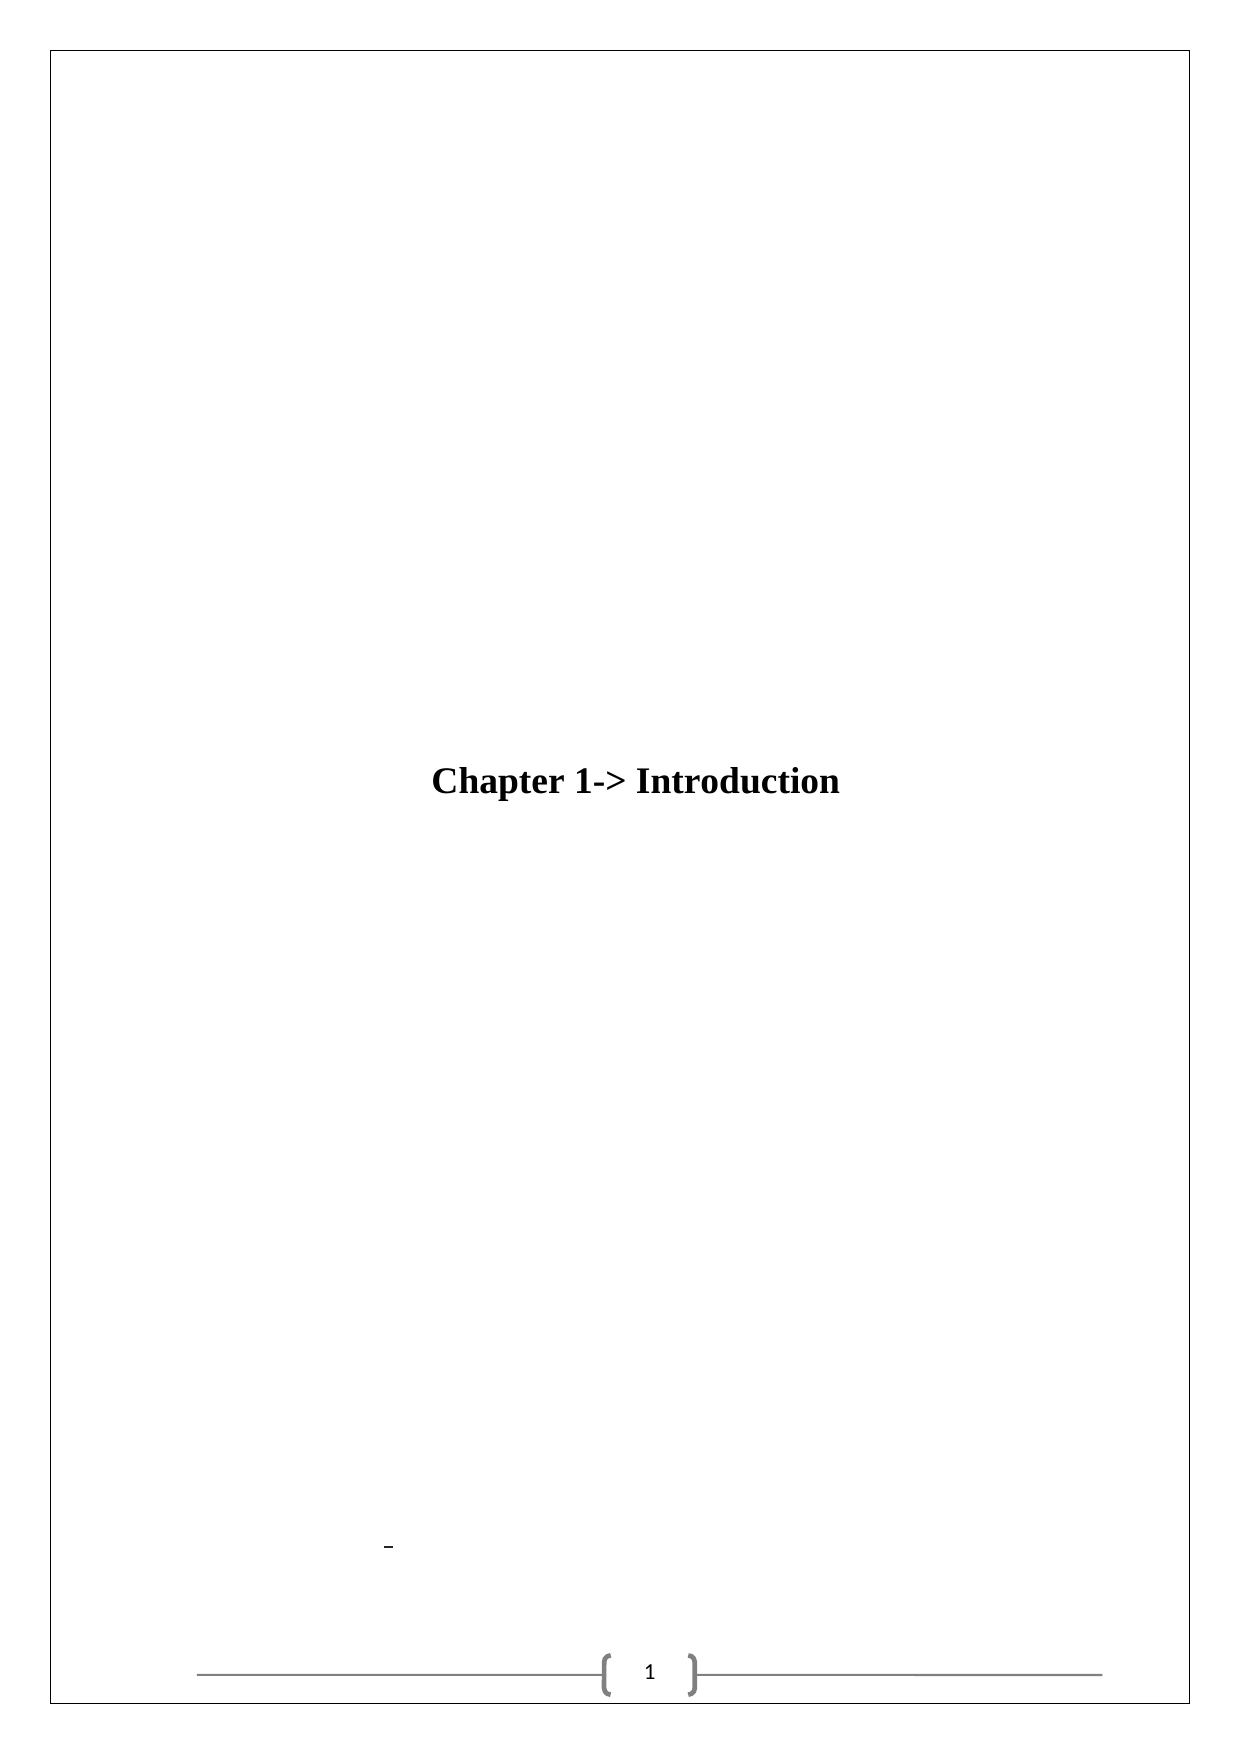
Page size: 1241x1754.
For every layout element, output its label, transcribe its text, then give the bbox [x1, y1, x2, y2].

text Chapter 1-> Introduction [327, 759, 1122, 802]
